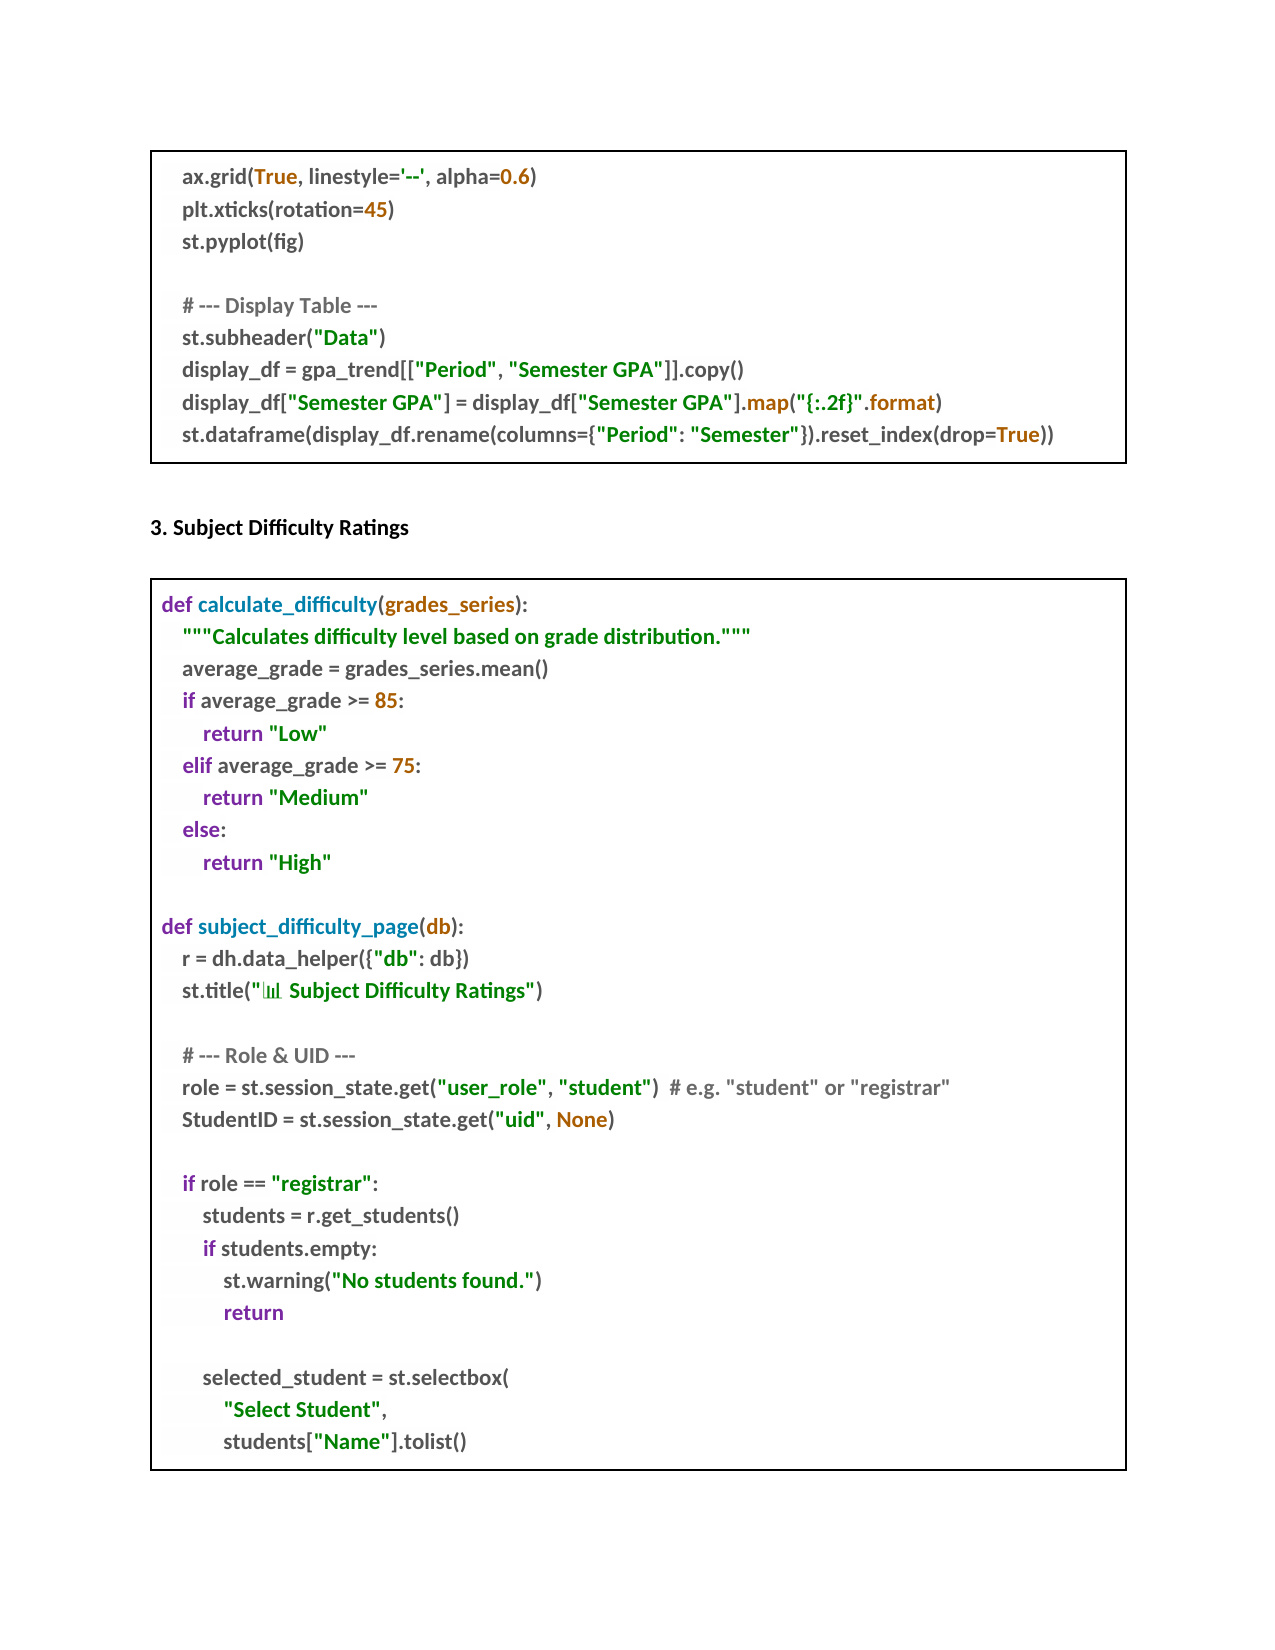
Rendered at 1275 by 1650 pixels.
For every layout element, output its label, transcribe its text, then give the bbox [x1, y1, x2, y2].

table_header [152, 580, 1125, 1469]
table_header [152, 152, 1125, 462]
subtitle 3. Subject Difficulty Ratings [150, 513, 1125, 541]
